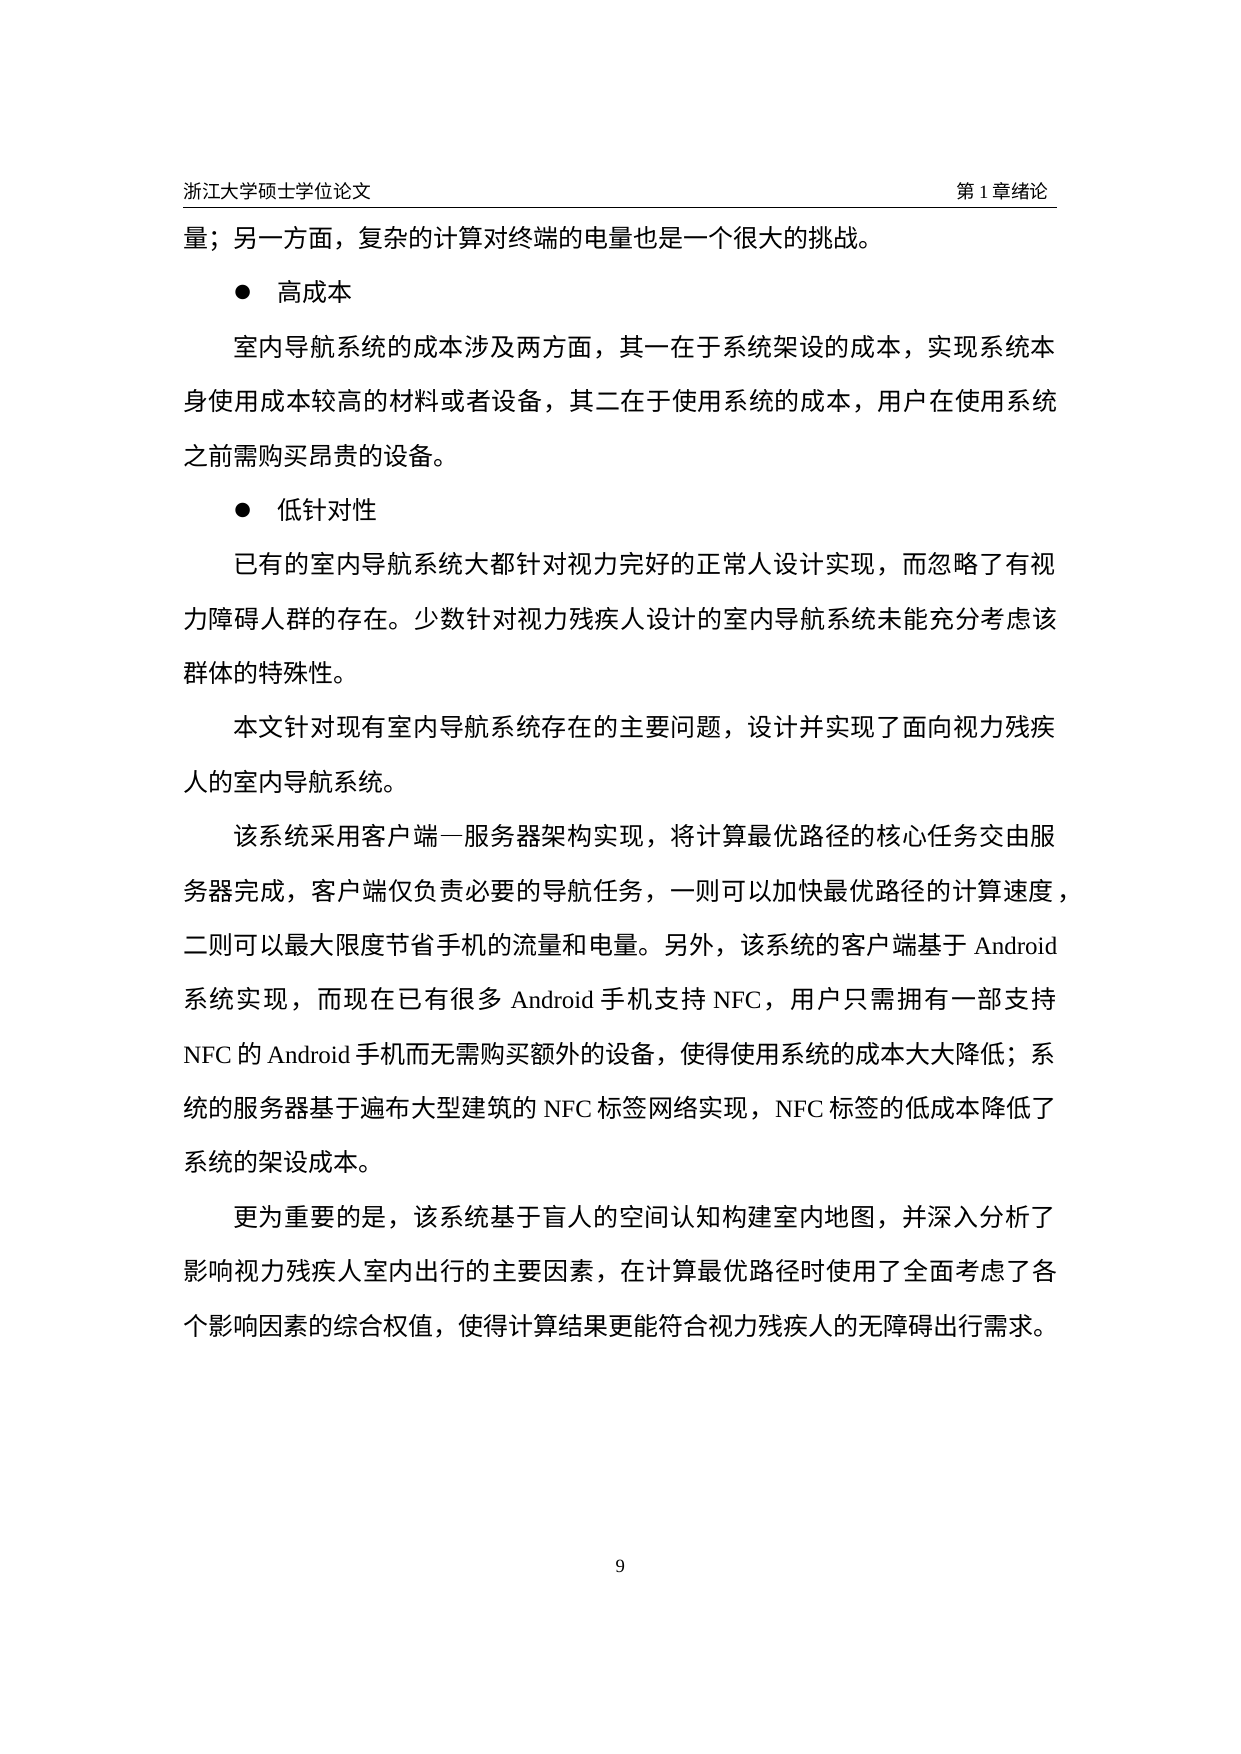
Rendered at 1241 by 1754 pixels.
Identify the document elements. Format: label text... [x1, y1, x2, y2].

text 室内导航系统的成本涉及两方面，其一在于系统架设的成本，实现系统本身使用成本较高的材料或者设备，其二在于使用系统的成本，用户在使用系统之前需购买昂贵的设备。 [183, 327, 1057, 472]
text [183, 218, 1057, 255]
text 该系统采用客户端—服务器架构实现，将计算最优路径的核心任务交由服务器完成，客户端仅负责必要的导航任务，一则可以加快最优路径的计算速度，二则可以最大限度节省手机的流量和电量。另外，该系统的客户端基于Android系统实现，而现在已有很多Android手机支持NFC，用户只需拥有一部支持NFC的Android手机而无需购买额外的设备，使得使用系统的成本大大降低；系统的服务器基于遍布大型建筑的NFC标签网络实现，NFC标签的低成本降低了系统的架设成本。 [183, 817, 1057, 1179]
text 已有的室内导航系统大都针对视力完好的正常人设计实现，而忽略了有视力障碍人群的存在。少数针对视力残疾人设计的室内导航系统未能充分考虑该群体的特殊性。 [183, 545, 1057, 690]
list 高成本 [233, 273, 1057, 309]
list 低针对性 [233, 490, 1057, 527]
text 本文针对现有室内导航系统存在的主要问题，设计并实现了面向视力残疾人的室内导航系统。 [183, 708, 1057, 798]
text 更为重要的是，该系统基于盲人的空间认知构建室内地图，并深入分析了影响视力残疾人室内出行的主要因素，在计算最优路径时使用了全面考虑了各个影响因素的综合权值，使得计算结果更能符合视力残疾人的无障碍出行需求。 [183, 1197, 1057, 1342]
